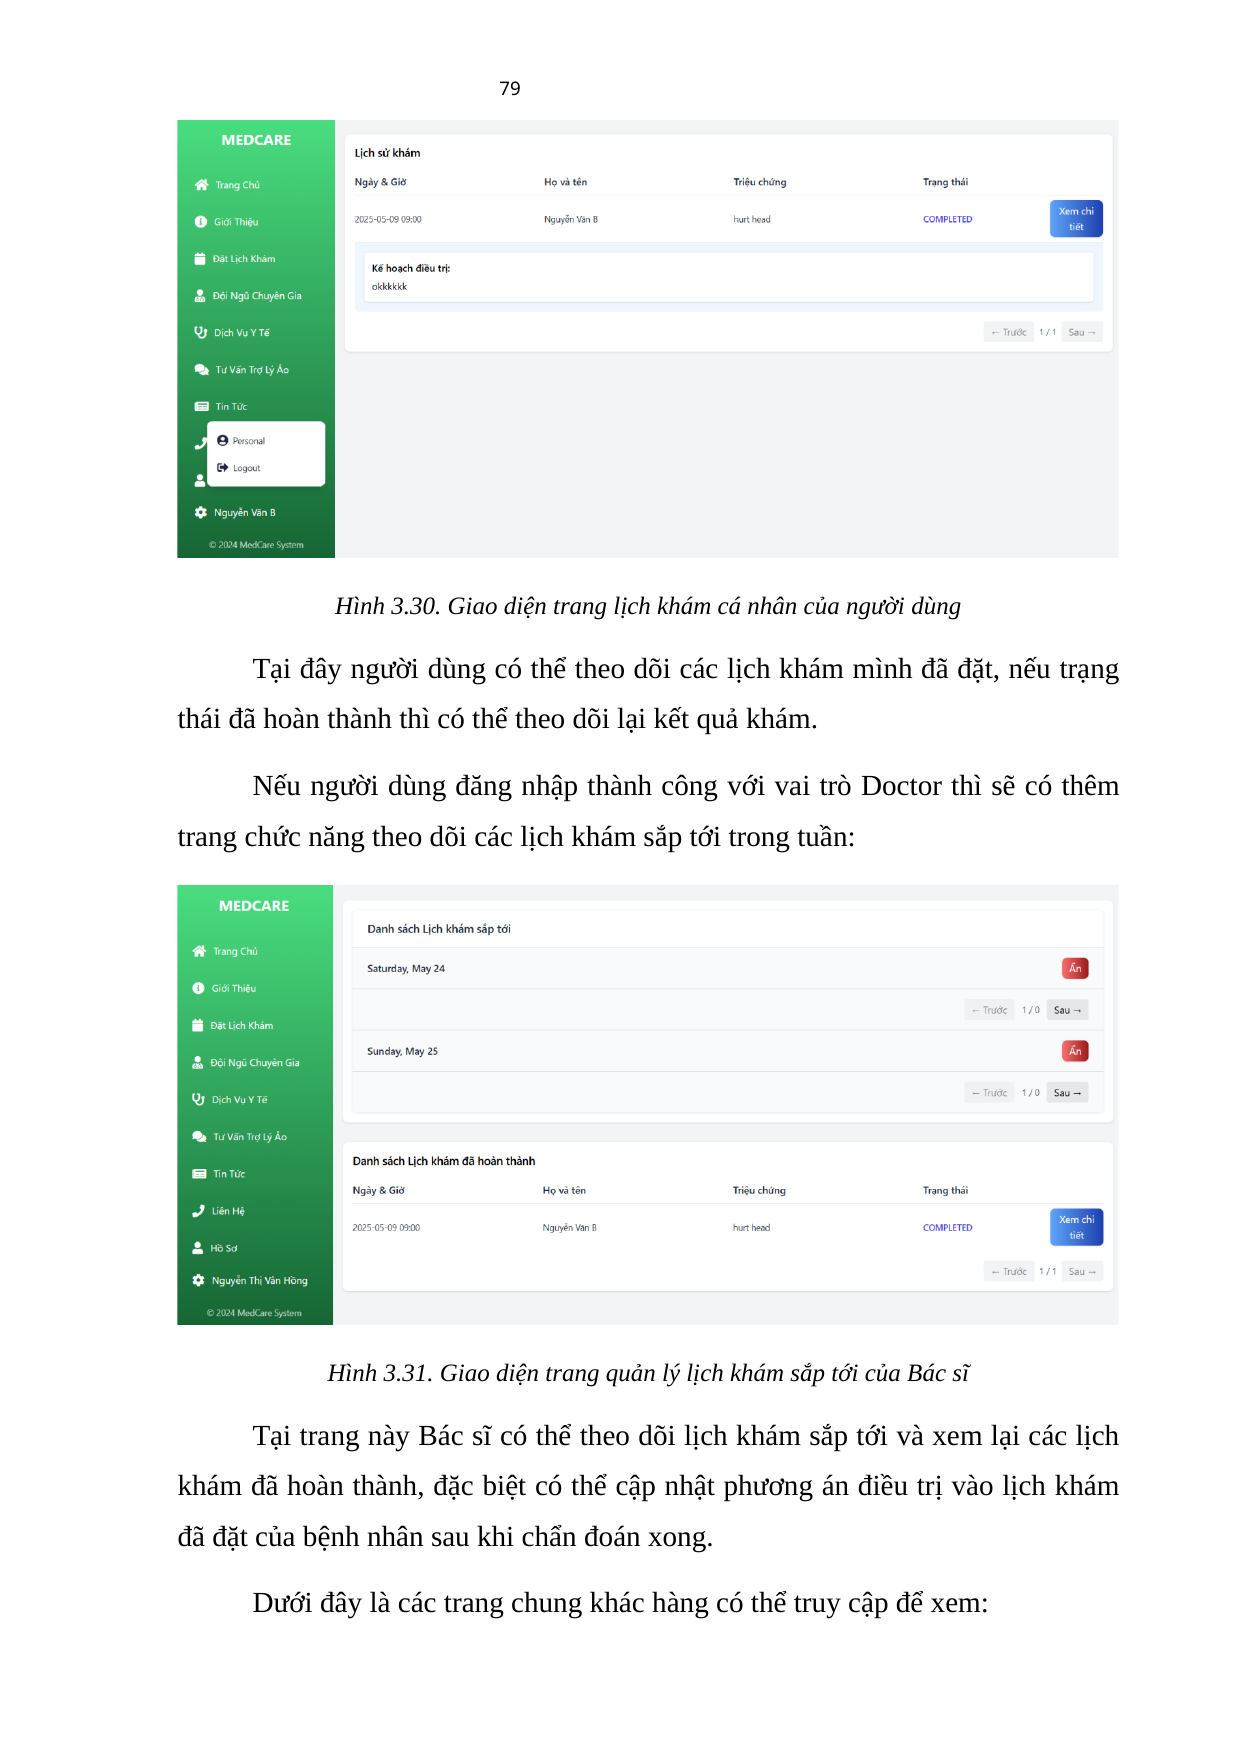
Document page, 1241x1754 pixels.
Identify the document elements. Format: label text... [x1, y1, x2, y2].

picture [177, 885, 1119, 1325]
text Nếu người dùng đăng nhập thành công với vai trò Doctor thì sẽ có thêm trang chức năng theo dõi các lịch khám sắp tới trong tuần: [177, 768, 1121, 852]
text Hình 3.31. Giao diện trang quản lý lịch khám sắp tới của Bác sĩ [177, 1358, 1121, 1387]
text Tại trang này Bác sĩ có thể theo dõi lịch khám sắp tới và xem lại các lịch khám đã hoàn thành, đặc biệt có thể cập nhật phương án điều trị vào lịch khám đã đặt của bệnh nhân sau khi chẩn đoán xong. [177, 1418, 1121, 1552]
text Hình 3.30. Giao diện trang lịch khám cá nhân của người dùng [177, 591, 1121, 620]
text Dưới đây là các trang chung khác hàng có thể truy cập để xem: [177, 1586, 1121, 1619]
picture [177, 120, 1119, 558]
text Tại đây người dùng có thể theo dõi các lịch khám mình đã đặt, nếu trạng thái đã hoàn thành thì có thể theo dõi lại kết quả khám. [177, 651, 1121, 735]
